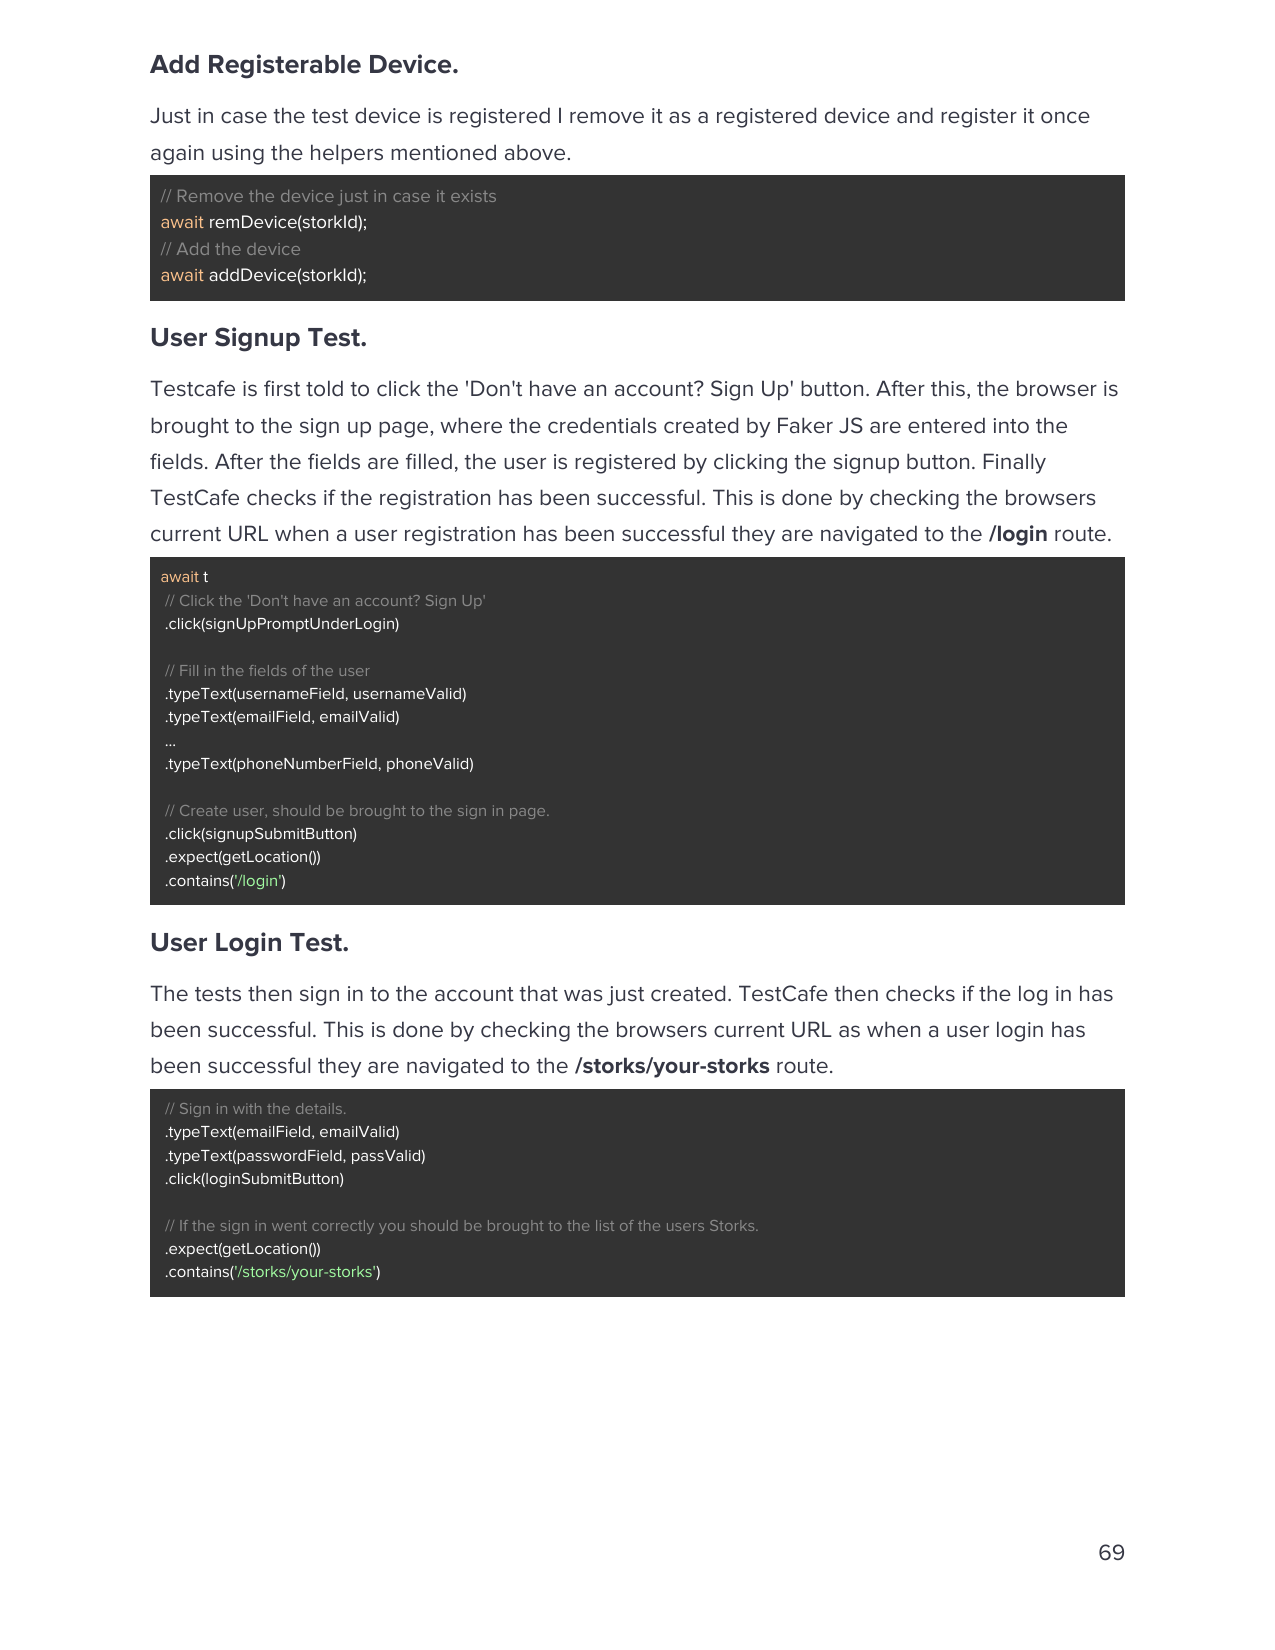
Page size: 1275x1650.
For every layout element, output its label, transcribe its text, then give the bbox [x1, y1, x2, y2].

table_header await t // Click the 'Don't have an account? Sign Up' .click(signUpPromptUnderLogin) // Fill in the fields of the user .typeText(usernameField, usernameValid) .typeText(emailField, emailValid) ... .typeText(phoneNumberField, phoneValid) // Create user, should be brought to the sign in page. .click(signupSubmitButton) .expect(getLocation()) .contains('/login') [150, 557, 1125, 905]
text Just in case the test device is registered I remove it as a registered device and register it once again using the helpers mentioned above. [150, 103, 1125, 167]
text Testcafe is first told to click the 'Don't have an account? Sign Up' button. After this, the browser is brought to the sign up page, where the credentials created by Faker JS are entered into the fields. After the fields are filled, the user is registered by clicking the signup button. Finally TestCafe checks if the registration has been successful. This is done by checking the browsers current URL when a user registration has been successful they are navigated to the /login route. [150, 376, 1125, 549]
table_header // Sign in with the details. .typeText(emailField, emailValid) .typeText(passwordField, passValid) .click(loginSubmitButton) // If the sign in went correctly you should be brought to the list of the users Storks. .expect(getLocation()) .contains('/storks/your-storks') [150, 1089, 1125, 1297]
subtitle User Signup Test. [150, 322, 1125, 355]
subtitle Add Registerable Device. [150, 49, 1125, 82]
subtitle User Login Test. [150, 926, 1125, 959]
text The tests then sign in to the account that was just created. TestCafe then checks if the log in has been successful. This is done by checking the browsers current URL as when a user login has been successful they are navigated to the /storks/your-storks route. [150, 980, 1125, 1080]
table_header // Remove the device just in case it exists await remDevice(storkId); // Add the device await addDevice(storkId); [150, 175, 1125, 301]
